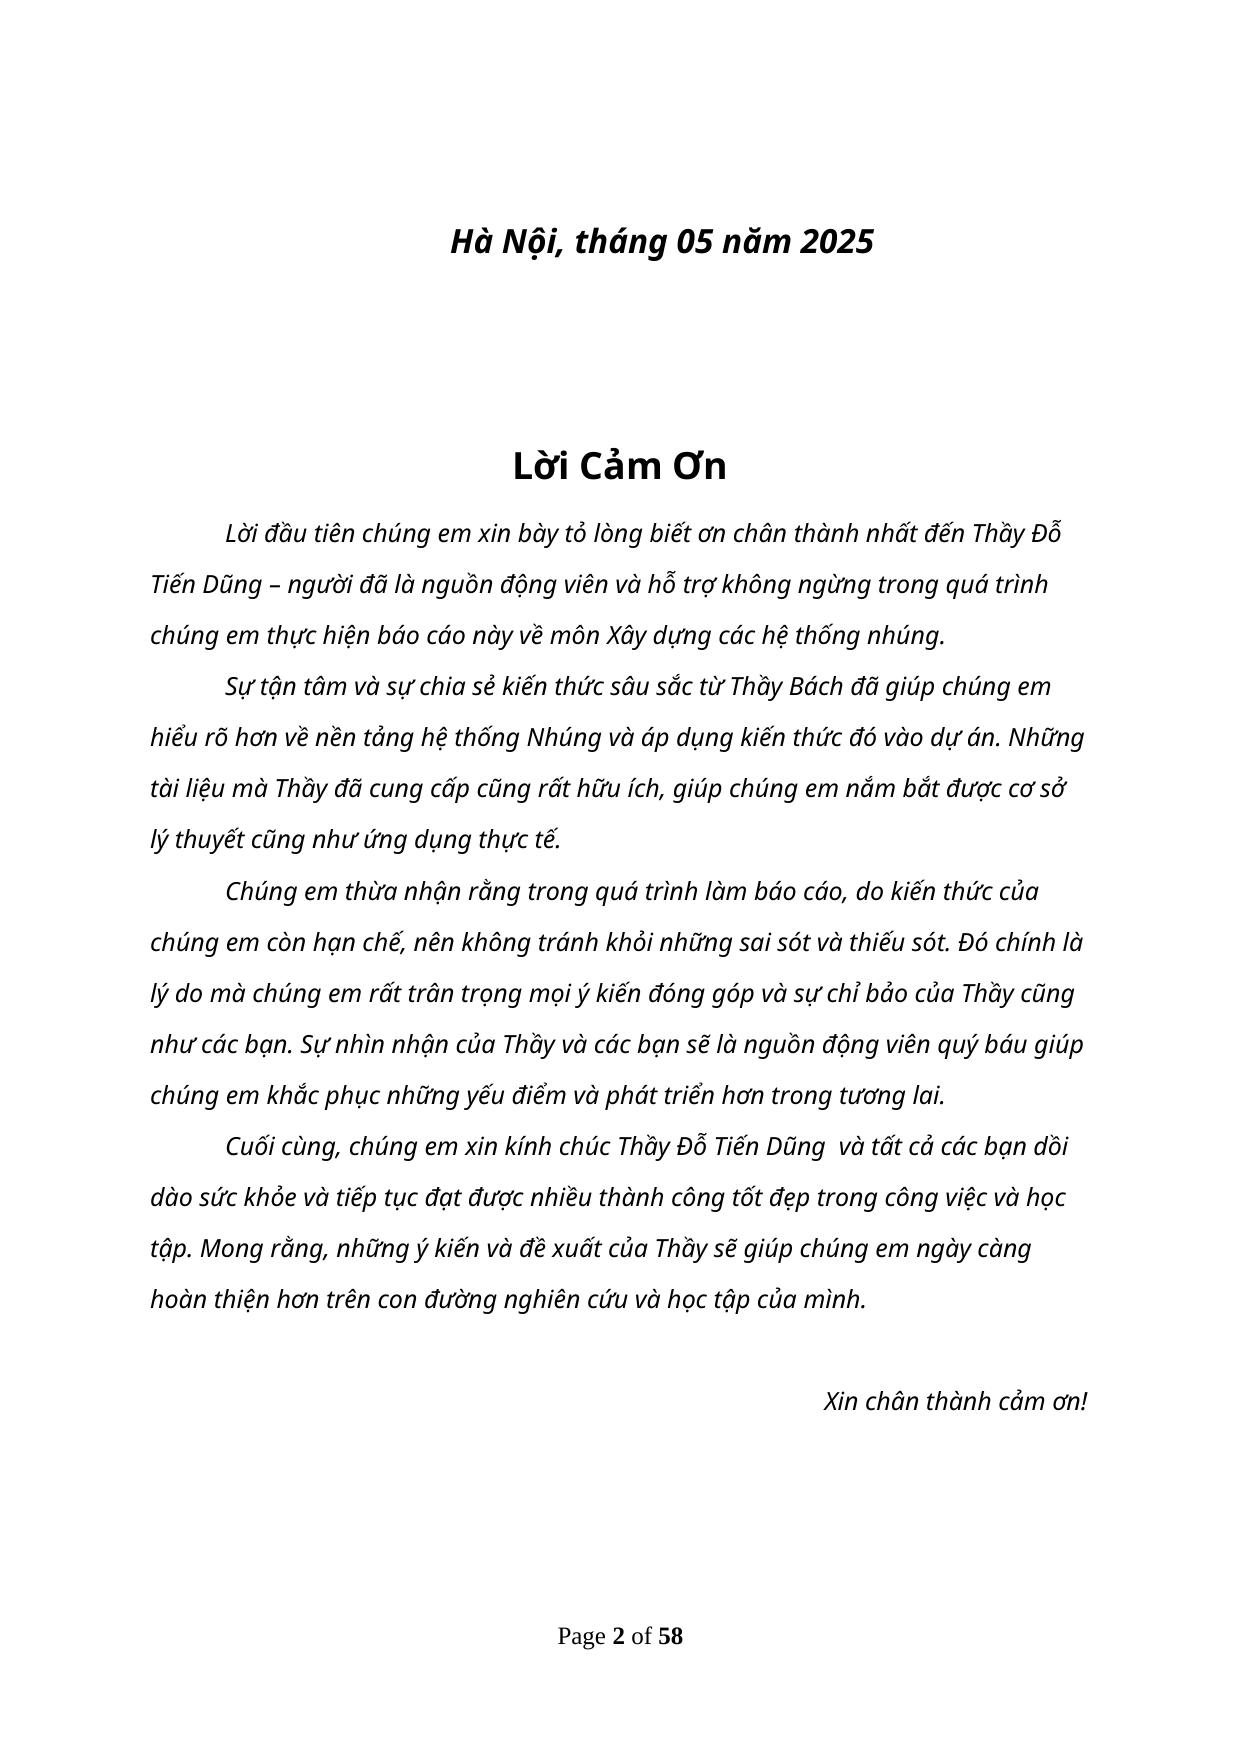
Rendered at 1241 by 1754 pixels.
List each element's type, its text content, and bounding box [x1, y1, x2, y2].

text Sự tận tâm và sự chia sẻ kiến thức sâu sắc từ Thầy Bách đã giúp chúng em hiểu rõ hơn về nền tảng hệ thống Nhúng và áp dụng kiến thức đó vào dự án. Những tài liệu mà Thầy đã cung cấp cũng rất hữu ích, giúp chúng em nắm bắt được cơ sở lý thuyết cũng như ứng dụng thực tế. [150, 669, 1090, 856]
text Cuối cùng, chúng em xin kính chúc Thầy Đỗ Tiến Dũng và tất cả các bạn dồi dào sức khỏe và tiếp tục đạt được nhiều thành công tốt đẹp trong công việc và học tập. Mong rằng, những ý kiến và đề xuất của Thầy sẽ giúp chúng em ngày càng hoàn thiện hơn trên con đường nghiên cứu và học tập của mình. [150, 1128, 1090, 1316]
text Lời đầu tiên chúng em xin bày tỏ lòng biết ơn chân thành nhất đến Thầy Đỗ Tiến Dũng – người đã là nguồn động viên và hỗ trợ không ngừng trong quá trình chúng em thực hiện báo cáo này về môn Xây dựng các hệ thống nhúng. [150, 516, 1090, 652]
subtitle Lời Cảm Ơn [150, 439, 1090, 490]
text Hà Nội, tháng 05 năm 2025 [375, 218, 1090, 263]
text Xin chân thành cảm ơn! [150, 1384, 1090, 1418]
text Chúng em thừa nhận rằng trong quá trình làm báo cáo, do kiến thức của chúng em còn hạn chế, nên không tránh khỏi những sai sót và thiếu sót. Đó chính là lý do mà chúng em rất trân trọng mọi ý kiến đóng góp và sự chỉ bảo của Thầy cũng như các bạn. Sự nhìn nhận của Thầy và các bạn sẽ là nguồn động viên quý báu giúp chúng em khắc phục những yếu điểm và phát triển hơn trong tương lai. [150, 873, 1090, 1111]
